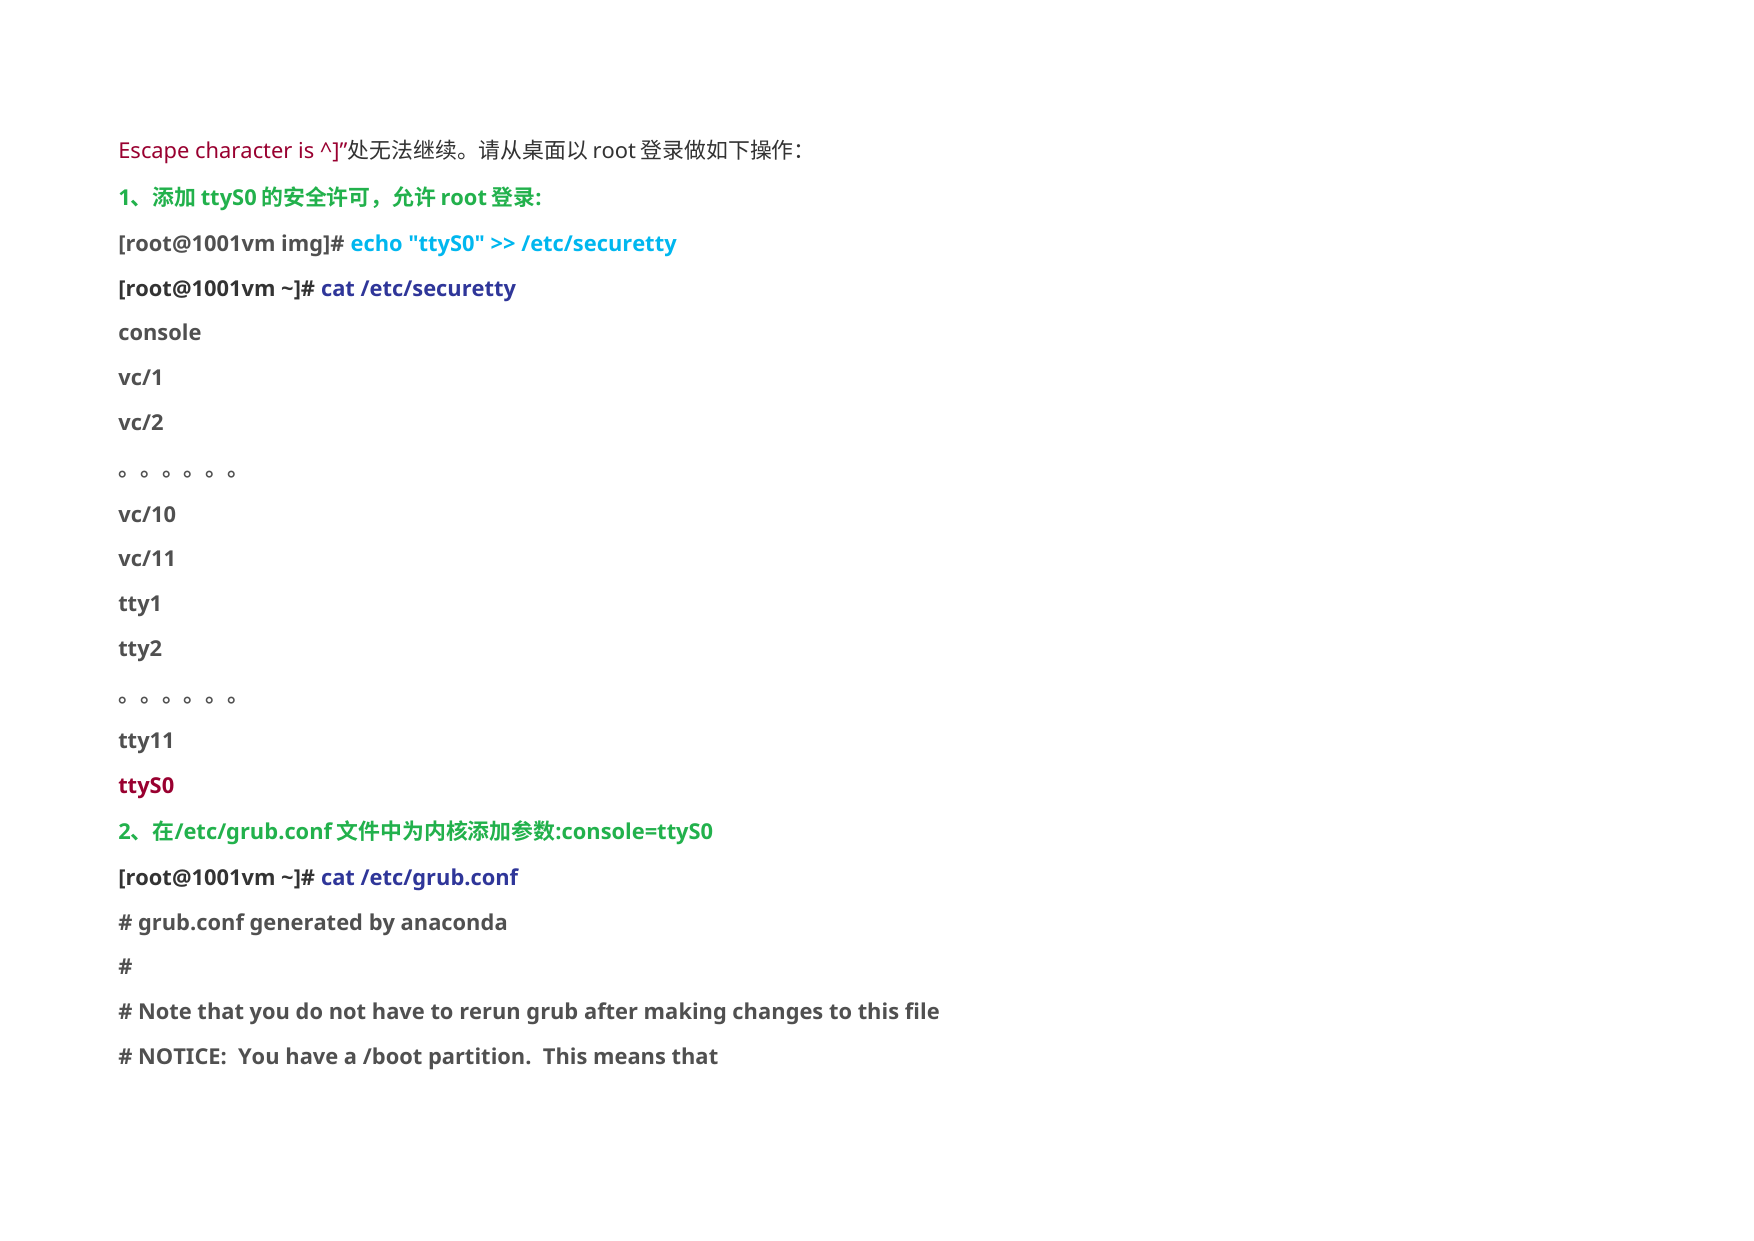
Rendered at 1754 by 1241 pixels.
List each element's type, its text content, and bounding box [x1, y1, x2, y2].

text tty2 [118, 633, 1636, 663]
text vc/2 [118, 407, 1636, 436]
text # Note that you do not have to rerun grub after making changes to this file [118, 996, 1636, 1026]
text vc/10 [118, 499, 1636, 528]
text vc/11 [118, 543, 1636, 573]
text 。。。。。。 [118, 451, 1636, 483]
text [root@1001vm ~]# cat /etc/securetty [118, 272, 1636, 302]
text # grub.conf generated by anaconda [118, 907, 1636, 936]
text [root@1001vm img]# echo "ttyS0" >> /etc/securetty [118, 228, 1636, 258]
text vc/1 [118, 362, 1636, 392]
text 。。。。。。 [118, 677, 1636, 709]
text tty1 [118, 588, 1636, 618]
text ttyS0 [118, 770, 1636, 799]
text 1、添加ttyS0的安全许可，允许root登录: [118, 180, 1636, 212]
text tty11 [118, 725, 1636, 755]
text Escape character is ^]”处无法继续。请从桌面以root登录做如下操作： [118, 133, 1636, 164]
text # [118, 951, 1636, 981]
text console [118, 317, 1636, 347]
text # NOTICE: You have a /boot partition. This means that [118, 1041, 1636, 1071]
text [root@1001vm ~]# cat /etc/grub.conf [118, 862, 1636, 892]
text 2、在/etc/grub.conf文件中为内核添加参数:console=ttyS0 [118, 814, 1636, 846]
